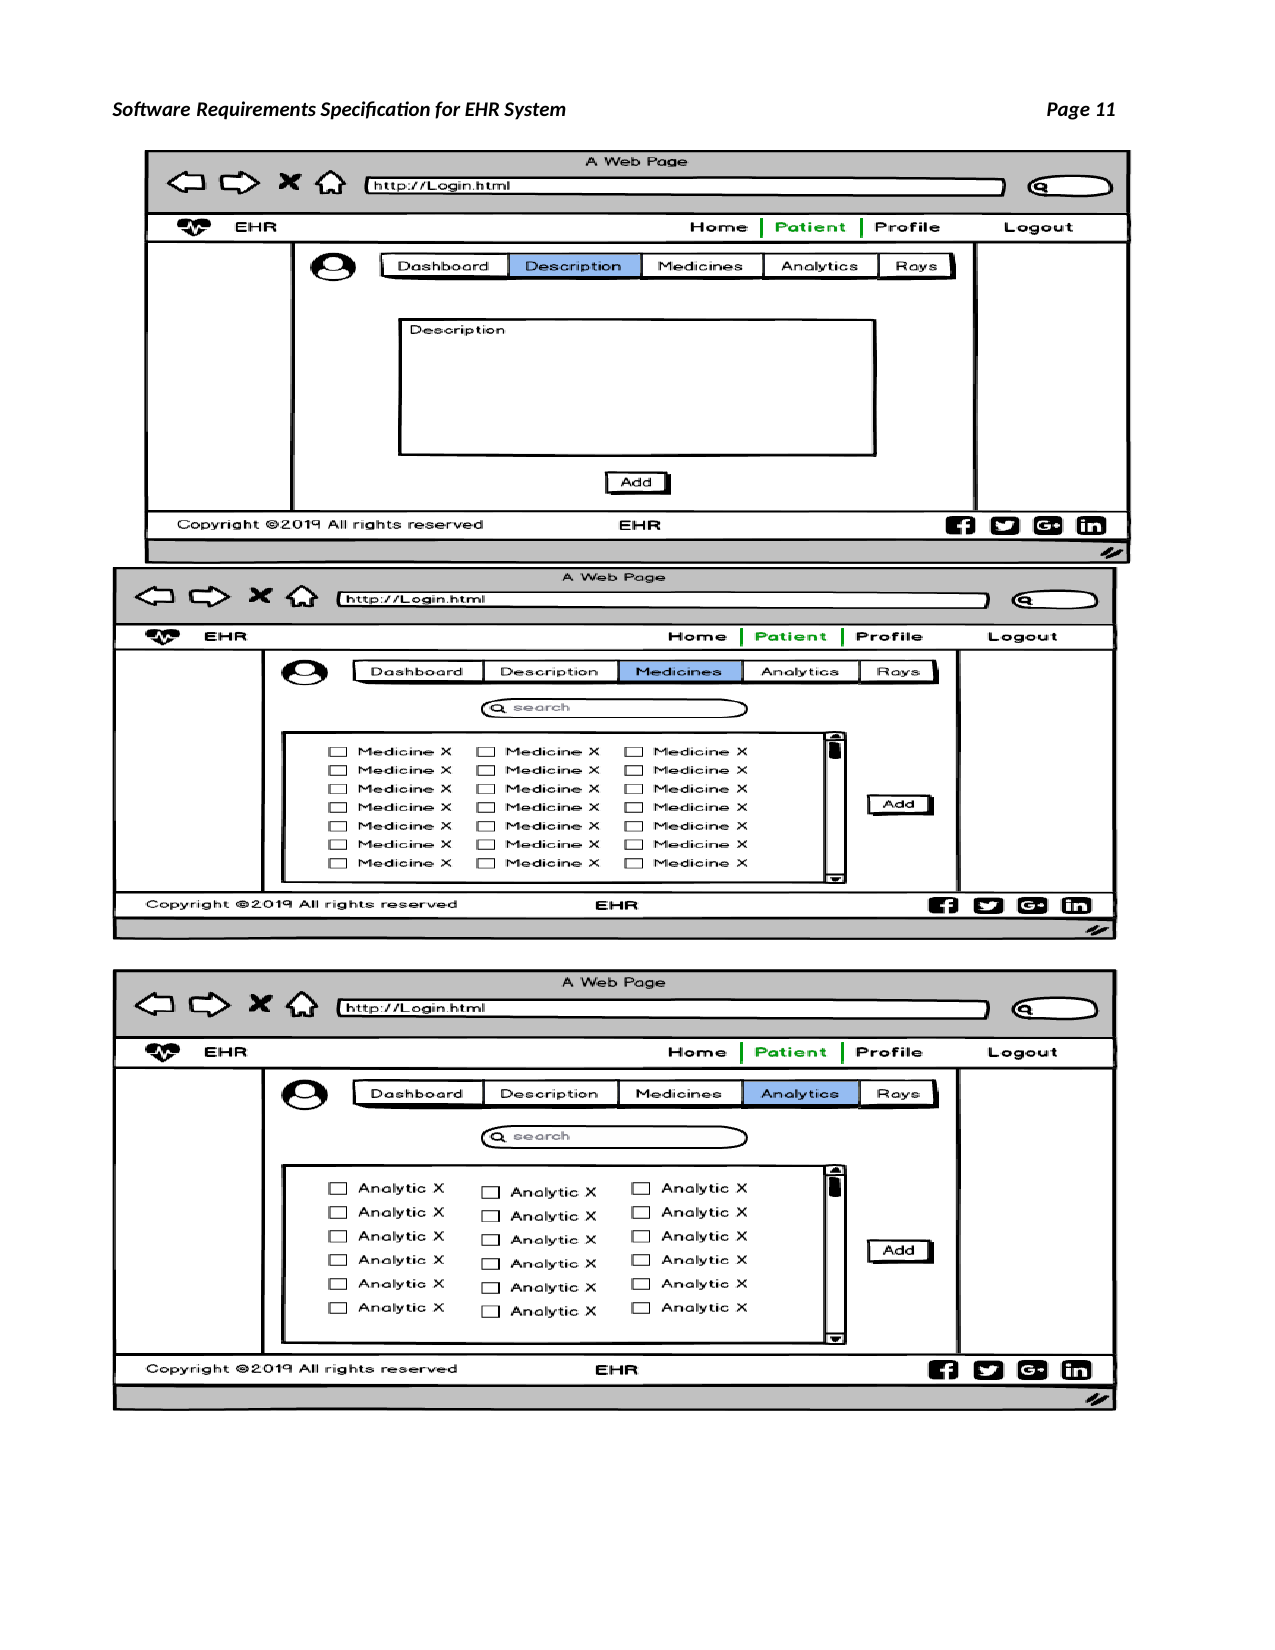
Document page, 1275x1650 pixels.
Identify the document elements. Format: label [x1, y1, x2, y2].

picture [144, 150, 1132, 564]
picture [112, 567, 1118, 940]
picture [112, 969, 1118, 1411]
